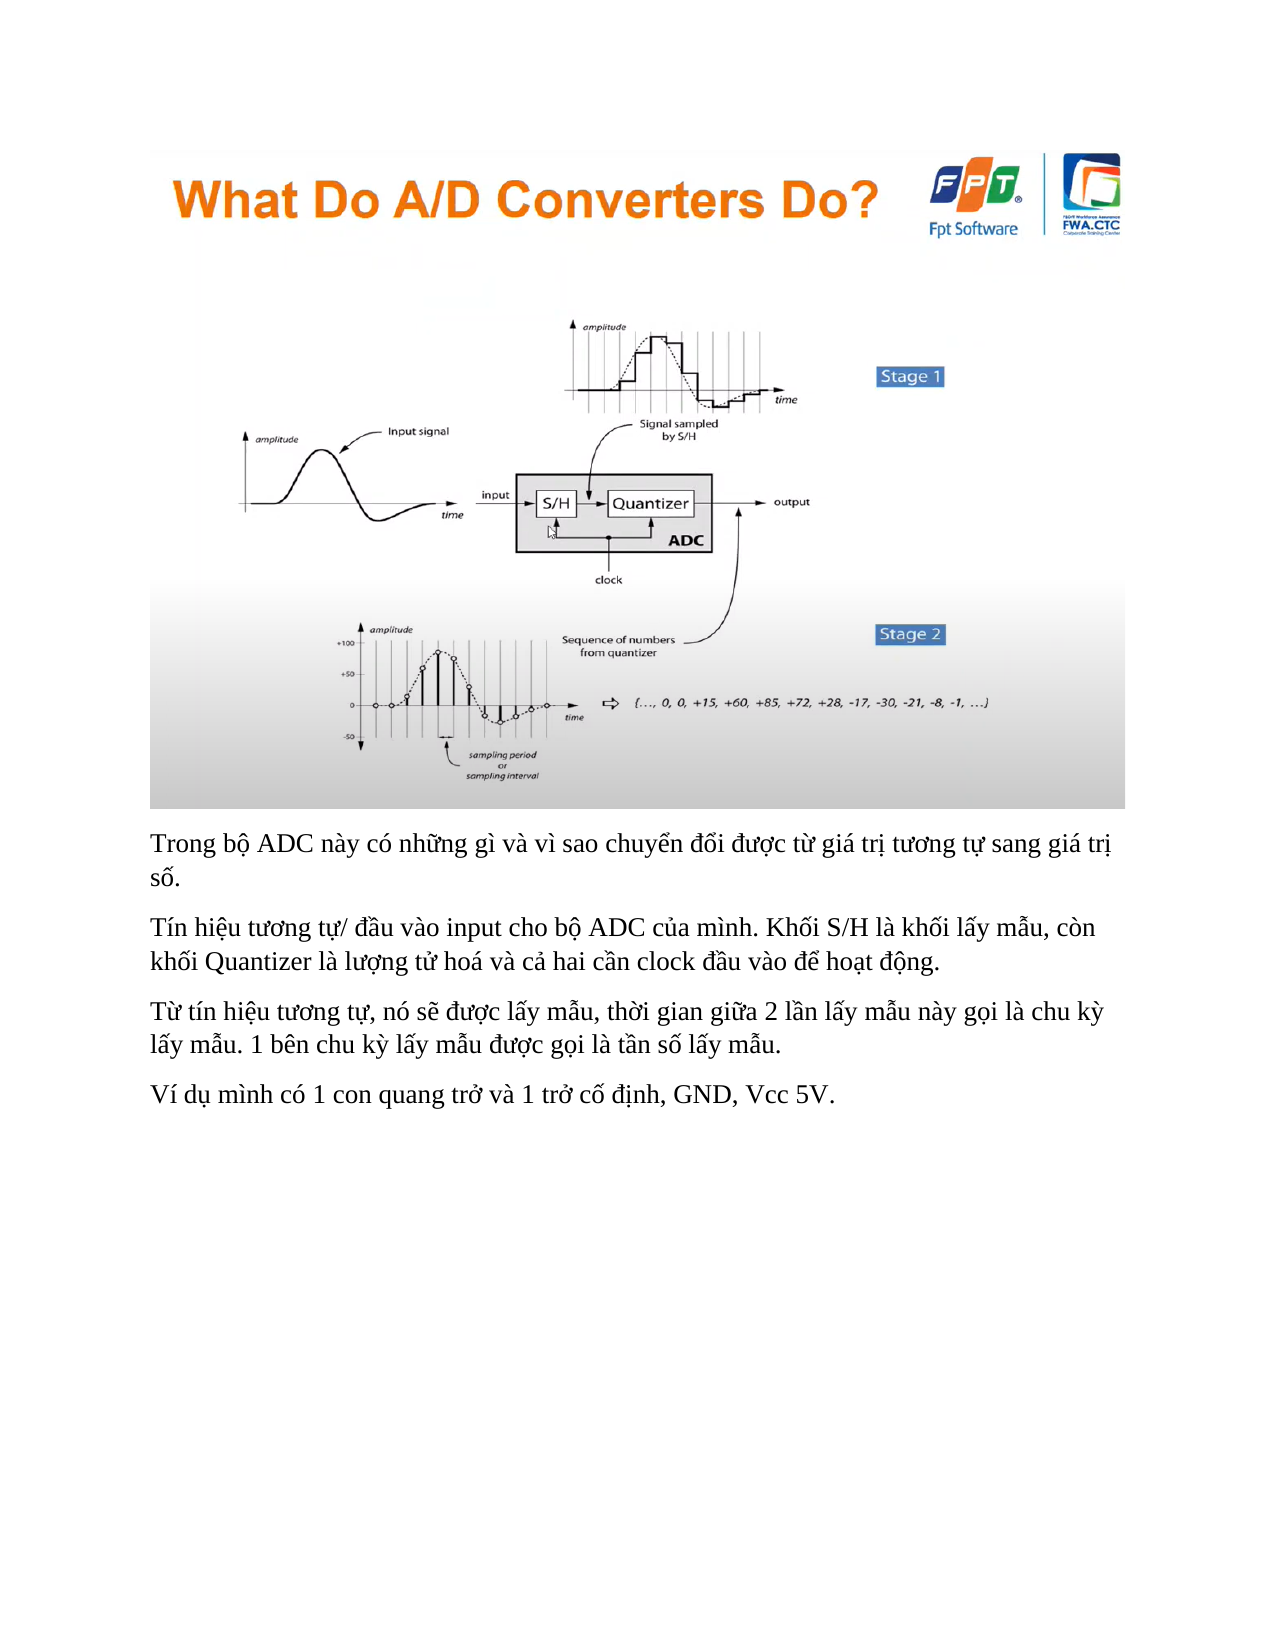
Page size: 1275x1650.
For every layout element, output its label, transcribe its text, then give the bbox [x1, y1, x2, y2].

picture [150, 150, 1125, 809]
text Ví dụ mình có 1 con quang trở và 1 trở cố định, GND, Vcc 5V. [150, 1079, 1125, 1110]
text Tín hiệu tương tự/ đầu vào input cho bộ ADC của mình. Khối S/H là khối lấy mẫu, còn khối Quantizer là lượng tử hoá và cả hai cần clock đầu vào để hoạt động. [150, 911, 1125, 976]
text Trong bộ ADC này có những gì và vì sao chuyển đổi được từ giá trị tương tự sang giá trị số. [150, 827, 1125, 892]
text Từ tín hiệu tương tự, nó sẽ được lấy mẫu, thời gian giữa 2 lần lấy mẫu này gọi là chu kỳ lấy mẫu. 1 bên chu kỳ lấy mẫu được gọi là tần số lấy mẫu. [150, 995, 1125, 1059]
